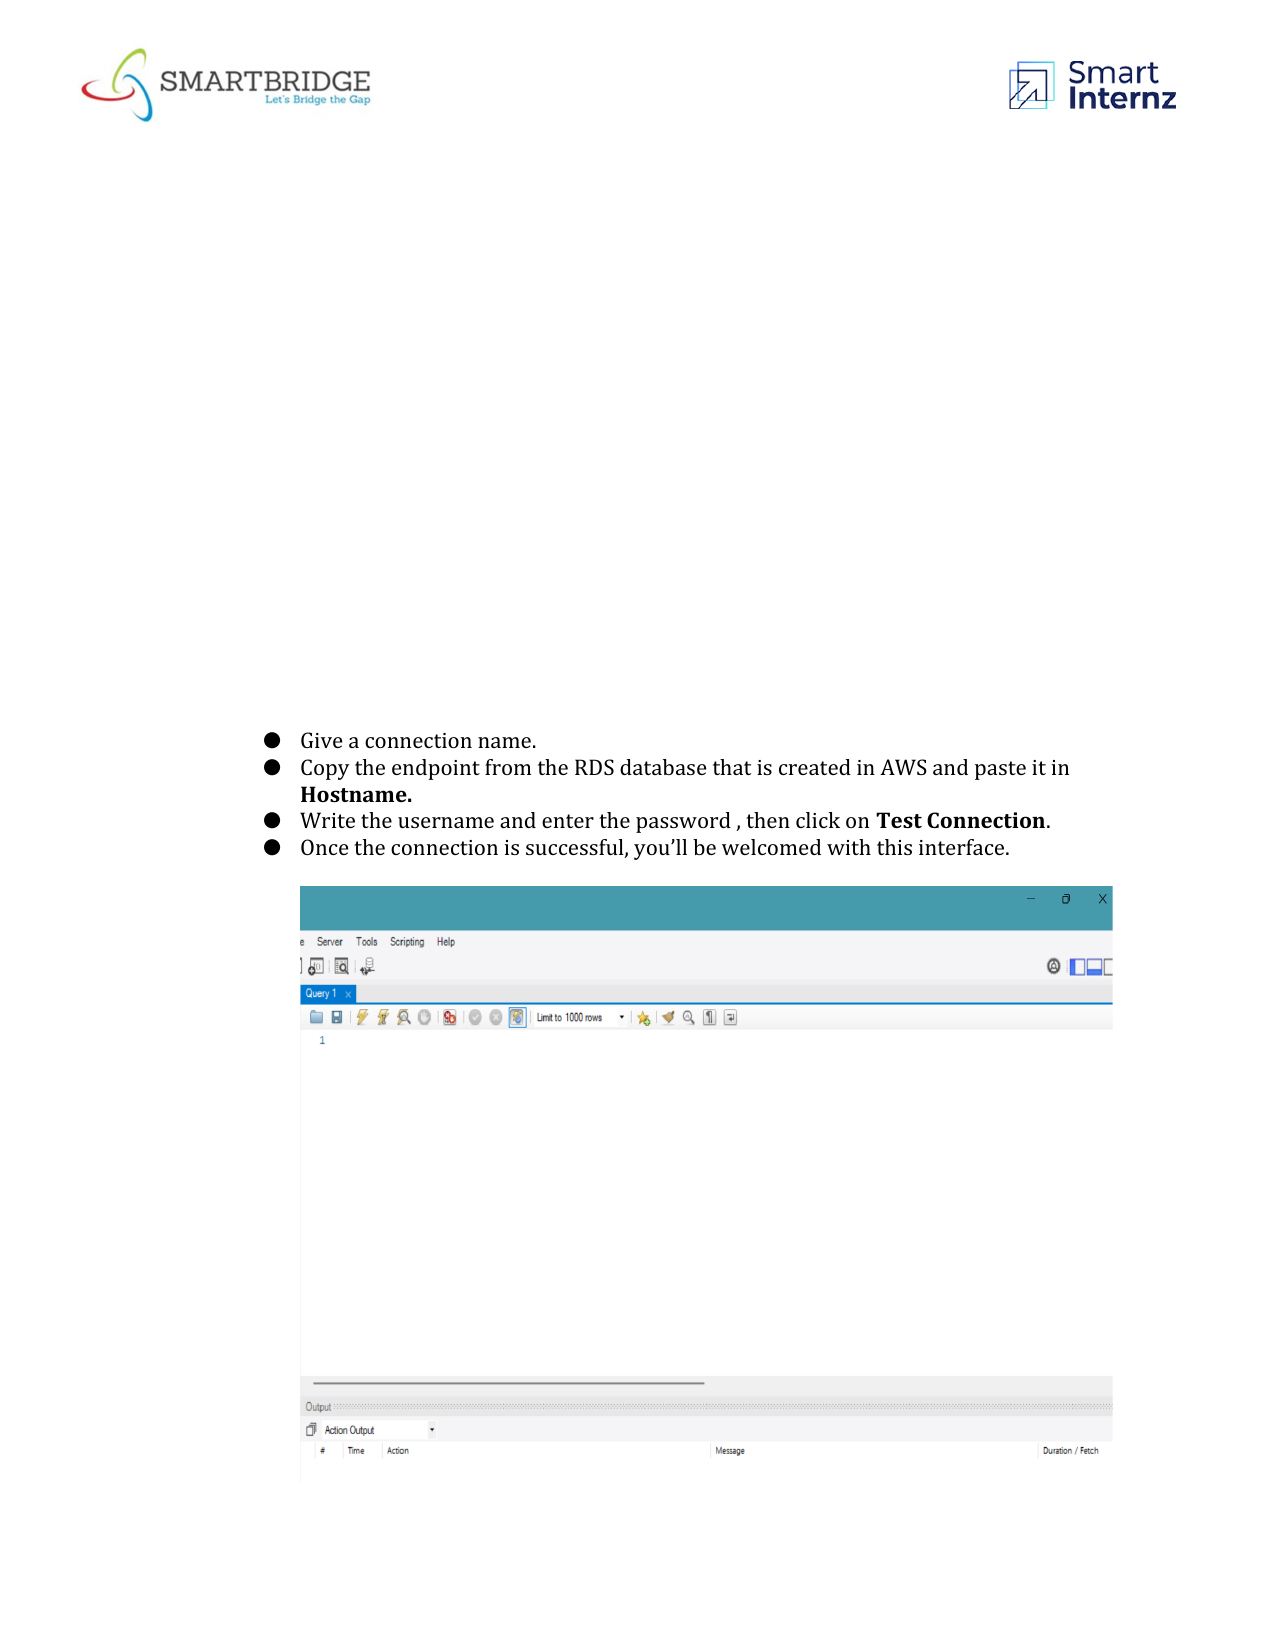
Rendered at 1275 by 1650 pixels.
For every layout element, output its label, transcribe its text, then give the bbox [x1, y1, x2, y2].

picture [1004, 61, 1181, 109]
list Once the connection is successful, you’ll be welcomed with this interface. [262, 834, 1125, 861]
list Copy the endpoint from the RDS database that is created in AWS and paste it in Hostname. [262, 753, 1125, 807]
list Give a connection name. [262, 727, 1125, 753]
picture [300, 886, 1113, 1483]
list Write the username and enter the password , then click on Test Connection. [262, 807, 1125, 834]
picture [78, 43, 375, 127]
